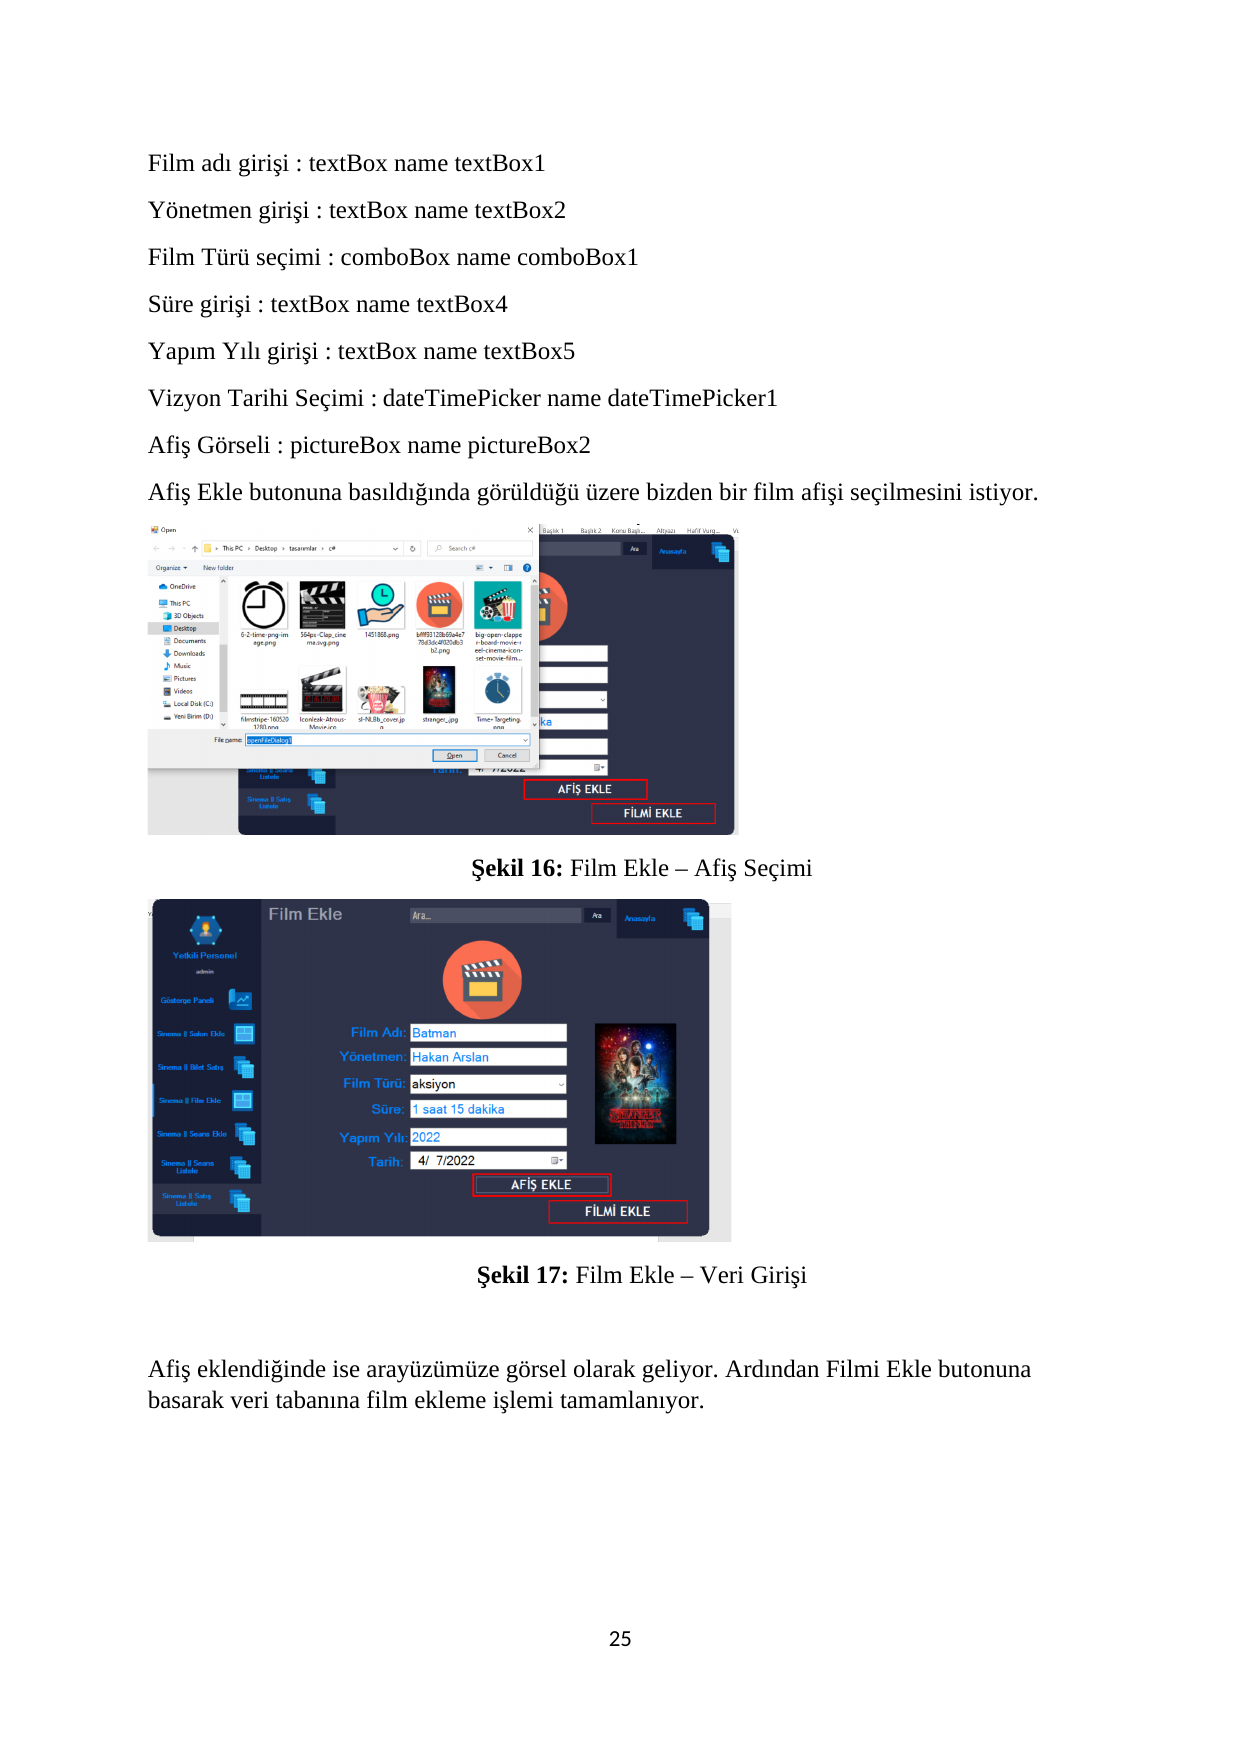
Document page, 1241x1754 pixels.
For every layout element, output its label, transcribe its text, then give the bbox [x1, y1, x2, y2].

text Süre girişi : textBox name textBox4 [148, 289, 1093, 318]
picture [147, 899, 732, 1242]
text Yapım Yılı girişi : textBox name textBox5 [148, 336, 1093, 365]
text Afiş Ekle butonuna basıldığında görüldüğü üzere bizden bir film afişi seçilmesini istiyor. [148, 477, 1093, 506]
text Yönetmen girişi : textBox name textBox2 [148, 195, 1093, 223]
list Şekil 16: Film Ekle – Afiş Seçimi [191, 853, 1093, 881]
text Vizyon Tarihi Seçimi : dateTimePicker name dateTimePicker1 [148, 383, 1093, 412]
text Film Türü seçimi : comboBox name comboBox1 [148, 242, 1093, 271]
text Afiş Görseli : pictureBox name pictureBox2 [148, 430, 1093, 459]
text Afiş eklendiğinde ise arayüzümüze görsel olarak geliyor. Ardından Filmi Ekle butonuna basarak veri tabanına film ekleme işlemi tamamlanıyor. [148, 1354, 1093, 1414]
picture [147, 524, 739, 835]
list Şekil 17: Film Ekle – Veri Girişi [191, 1260, 1093, 1289]
text Film adı girişi : textBox name textBox1 [148, 148, 1093, 176]
